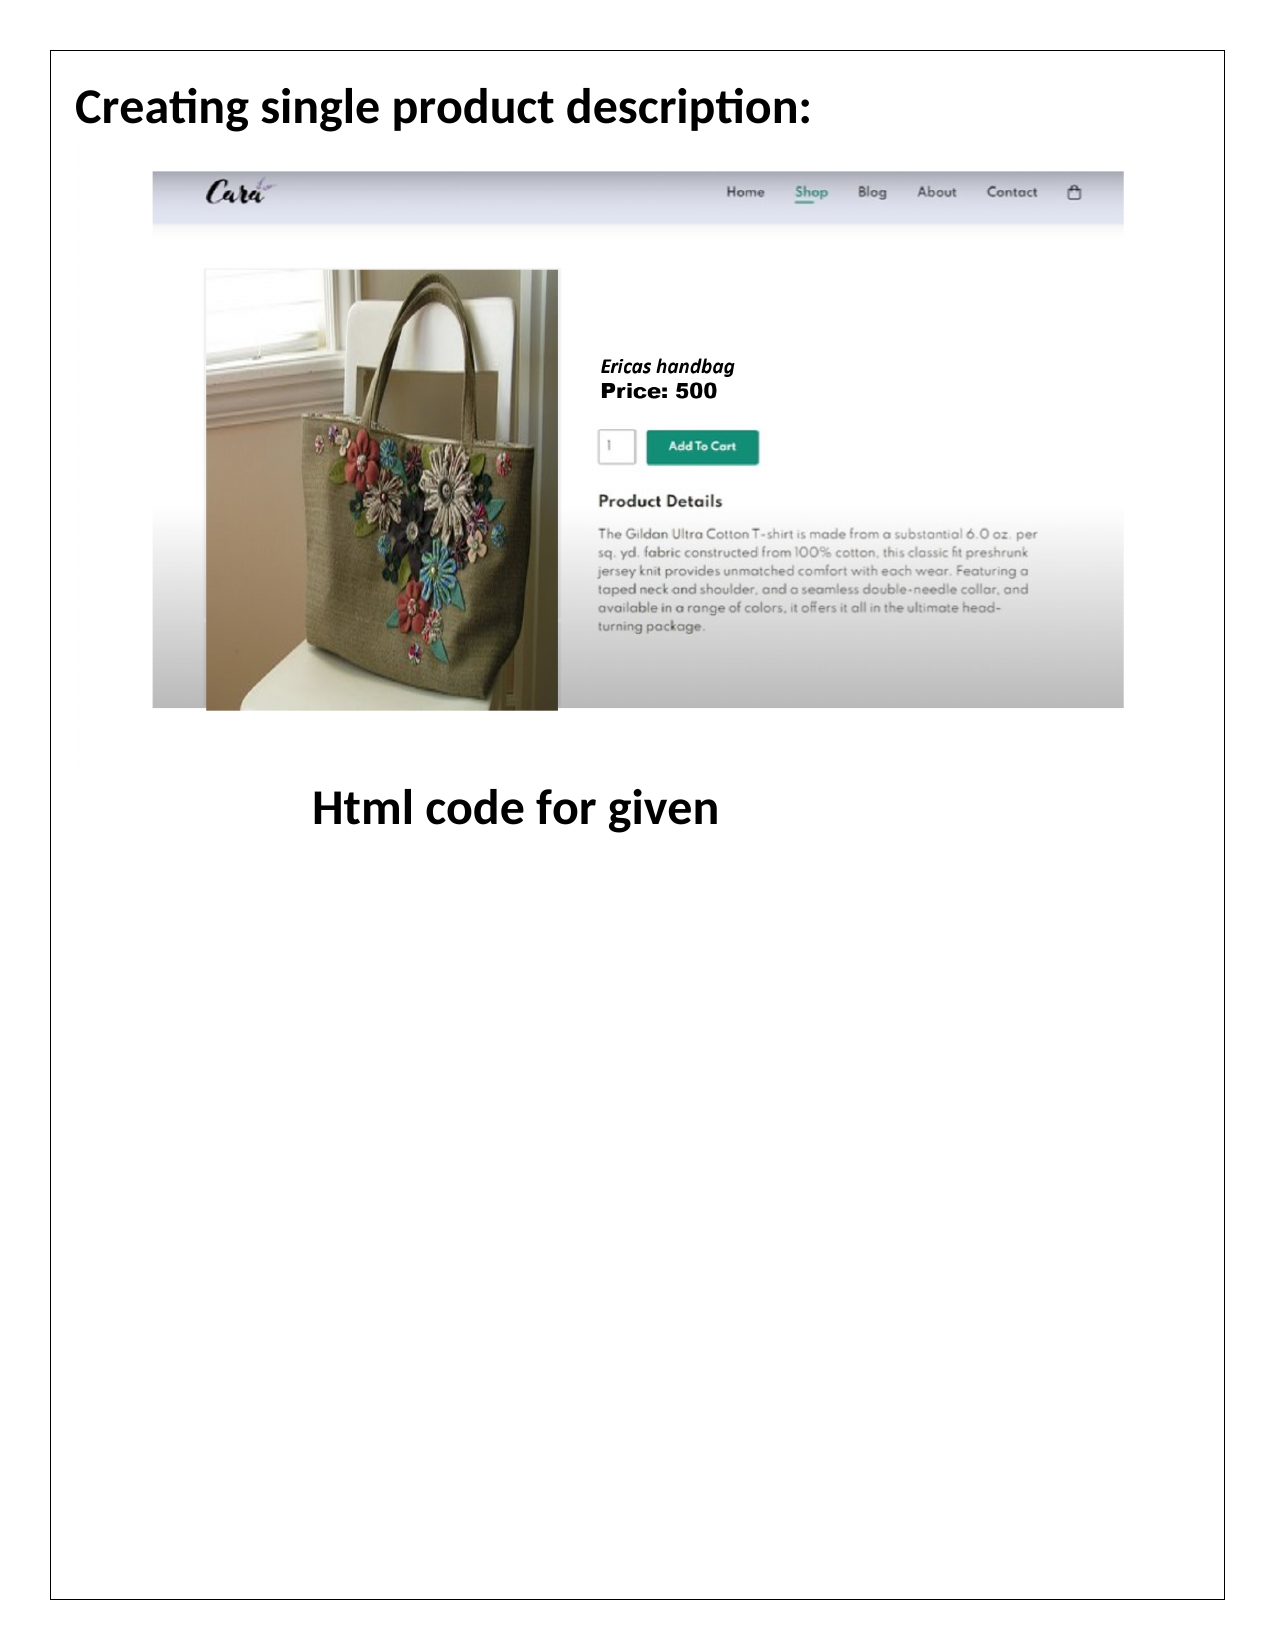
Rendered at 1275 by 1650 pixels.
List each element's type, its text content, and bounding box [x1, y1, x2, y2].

picture [75, 140, 1200, 774]
text Creating single product description: [75, 75, 1200, 136]
text Html code for given [75, 776, 1200, 837]
